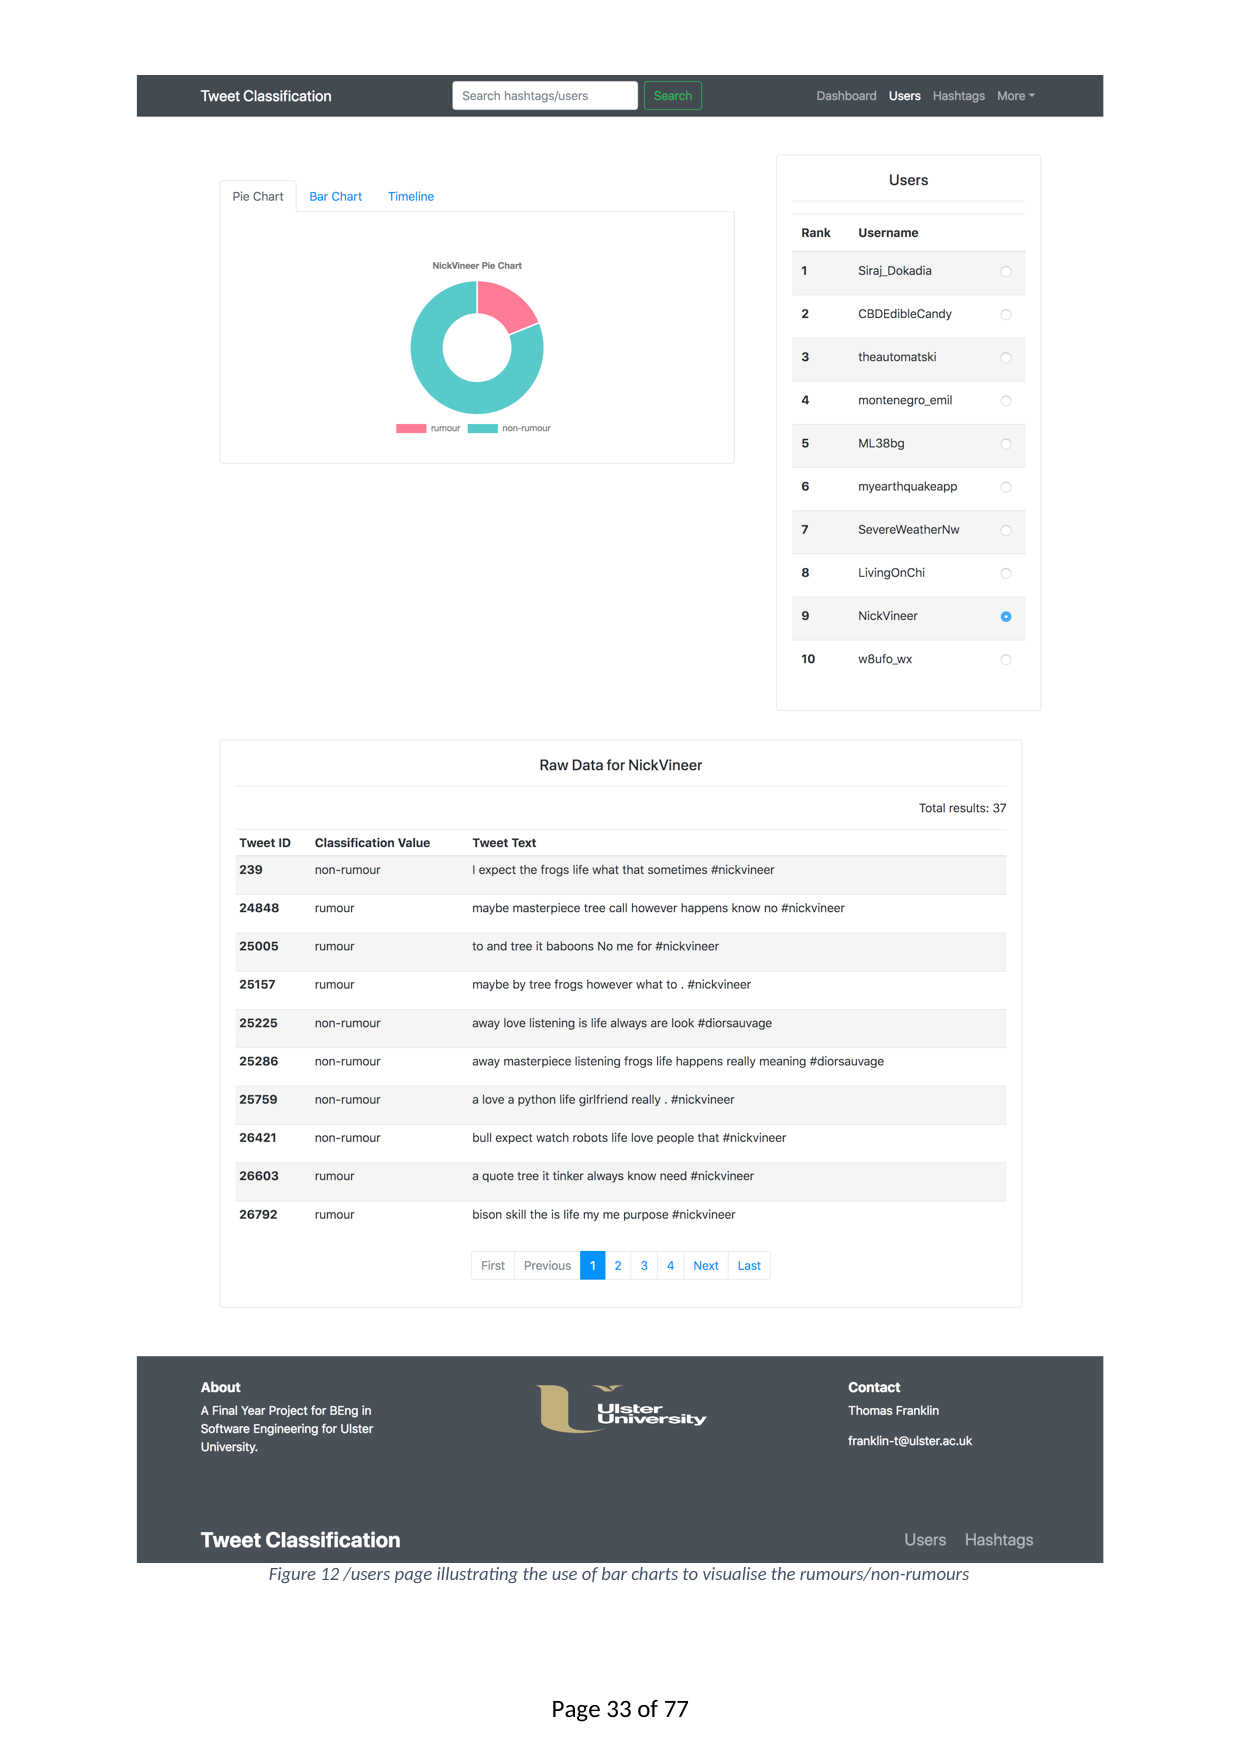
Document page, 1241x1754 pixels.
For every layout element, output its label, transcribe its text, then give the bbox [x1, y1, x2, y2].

text Figure 12 /users page illustrating the use of bar charts to visualise the rumours/non-rumours [75, 1562, 1165, 1585]
picture [136, 75, 1104, 1563]
